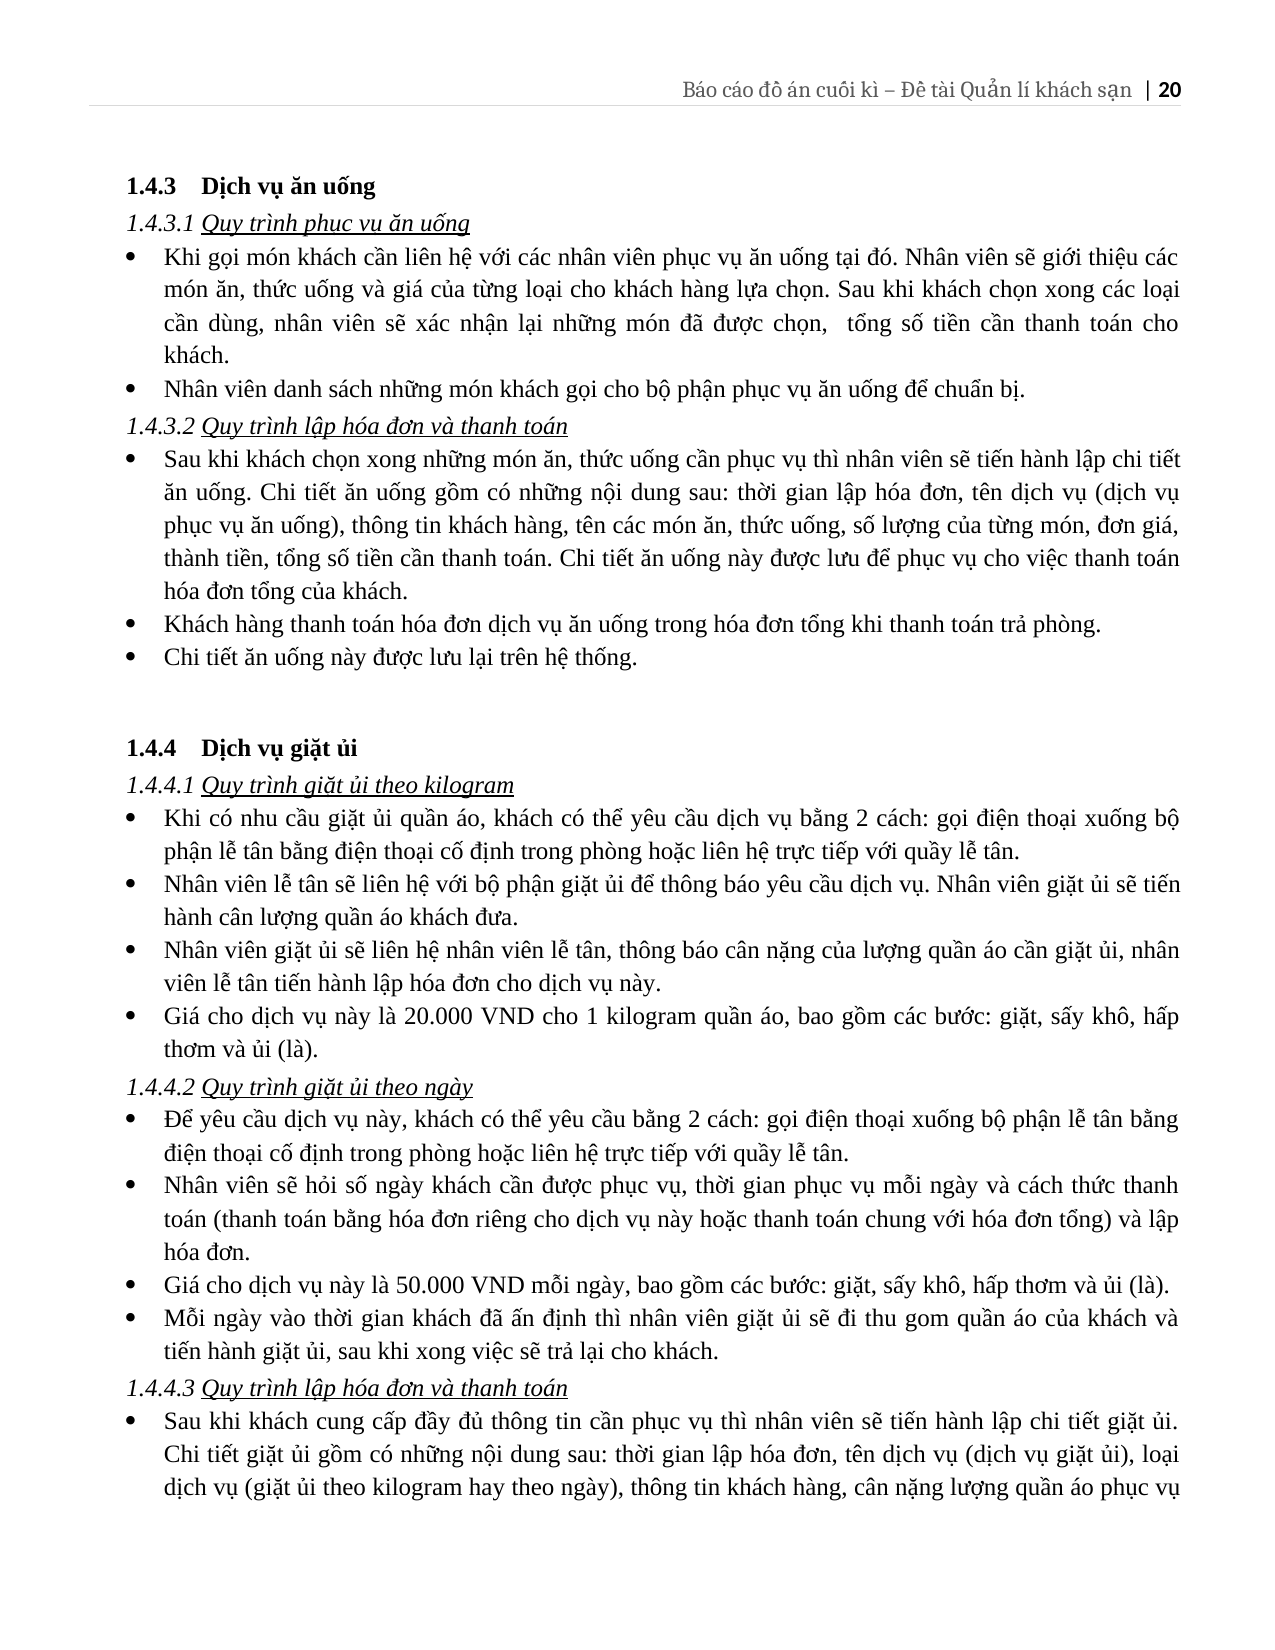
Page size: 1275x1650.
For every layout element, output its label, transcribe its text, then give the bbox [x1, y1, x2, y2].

list Khách hàng thanh toán hóa đơn dịch vụ ăn uống trong hóa đơn tổng khi thanh toán trả phòng. [126, 609, 1181, 638]
subtitle Quy trình lập hóa đơn và thanh toán [126, 411, 1181, 439]
list Sau khi khách chọn xong những món ăn, thức uống cần phục vụ thì nhân viên sẽ tiến hành lập chi tiết ăn uống. Chi tiết ăn uống gồm có những nội dung sau: thời gian lập hóa đơn, tên dịch vụ (dịch vụ phục vụ ăn uống), thông tin khách hàng, tên các món ăn, thức uống, số lượng của từng món, đơn giá, thành tiền, tổng số tiền cần thanh toán. Chi tiết ăn uống này được lưu để phục vụ cho việc thanh toán hóa đơn tổng của khách. [126, 444, 1181, 605]
list Chi tiết ăn uống này được lưu lại trên hệ thống. [126, 642, 1181, 671]
list Để yêu cầu dịch vụ này, khách có thể yêu cầu bằng 2 cách: gọi điện thoại xuống bộ phận lễ tân bằng điện thoại cố định trong phòng hoặc liên hệ trực tiếp với quầy lễ tân. [126, 1104, 1181, 1166]
list Giá cho dịch vụ này là 50.000 VND mỗi ngày, bao gồm các bước: giặt, sấy khô, hấp thơm và ủi (là). [126, 1270, 1181, 1298]
list Khi có nhu cầu giặt ủi quần áo, khách có thể yêu cầu dịch vụ bằng 2 cách: gọi điện thoại xuống bộ phận lễ tân bằng điện thoại cố định trong phòng hoặc liên hệ trực tiếp với quầy lễ tân. [126, 803, 1181, 865]
list Nhân viên lễ tân sẽ liên hệ với bộ phận giặt ủi để thông báo yêu cầu dịch vụ. Nhân viên giặt ủi sẽ tiến hành cân lượng quần áo khách đưa. [126, 869, 1181, 931]
list Giá cho dịch vụ này là 20.000 VND cho 1 kilogram quần áo, bao gồm các bước: giặt, sấy khô, hấp thơm và ủi (là). [126, 1001, 1181, 1063]
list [126, 1406, 1181, 1501]
list Nhân viên danh sách những món khách gọi cho bộ phận phục vụ ăn uống để chuẩn bị. [126, 374, 1181, 402]
list Nhân viên giặt ủi sẽ liên hệ nhân viên lễ tân, thông báo cân nặng của lượng quần áo cần giặt ủi, nhân viên lễ tân tiến hành lập hóa đơn cho dịch vụ này. [126, 935, 1181, 997]
subtitle Dịch vụ giặt ủi [126, 733, 1181, 762]
subtitle Quy trình lập hóa đơn và thanh toán [126, 1373, 1181, 1402]
subtitle Quy trình giặt ủi theo kilogram [126, 770, 1181, 799]
subtitle Dịch vụ ăn uống [126, 171, 1181, 200]
list Khi gọi món khách cần liên hệ với các nhân viên phục vụ ăn uống tại đó. Nhân viên sẽ giới thiệu các món ăn, thức uống và giá của từng loại cho khách hàng lựa chọn. Sau khi khách chọn xong các loại cần dùng, nhân viên sẽ xác nhận lại những món đã được chọn, tổng số tiền cần thanh toán cho khách. [126, 242, 1181, 369]
subtitle Quy trình phục vụ ăn uống [126, 208, 1181, 237]
list Nhân viên sẽ hỏi số ngày khách cần được phục vụ, thời gian phục vụ mỗi ngày và cách thức thanh toán (thanh toán bằng hóa đơn riêng cho dịch vụ này hoặc thanh toán chung với hóa đơn tổng) và lập hóa đơn. [126, 1171, 1181, 1265]
list Mỗi ngày vào thời gian khách đã ấn định thì nhân viên giặt ủi sẽ đi thu gom quần áo của khách và tiến hành giặt ủi, sau khi xong việc sẽ trả lại cho khách. [126, 1303, 1181, 1364]
subtitle Quy trình giặt ủi theo ngày [126, 1072, 1181, 1100]
